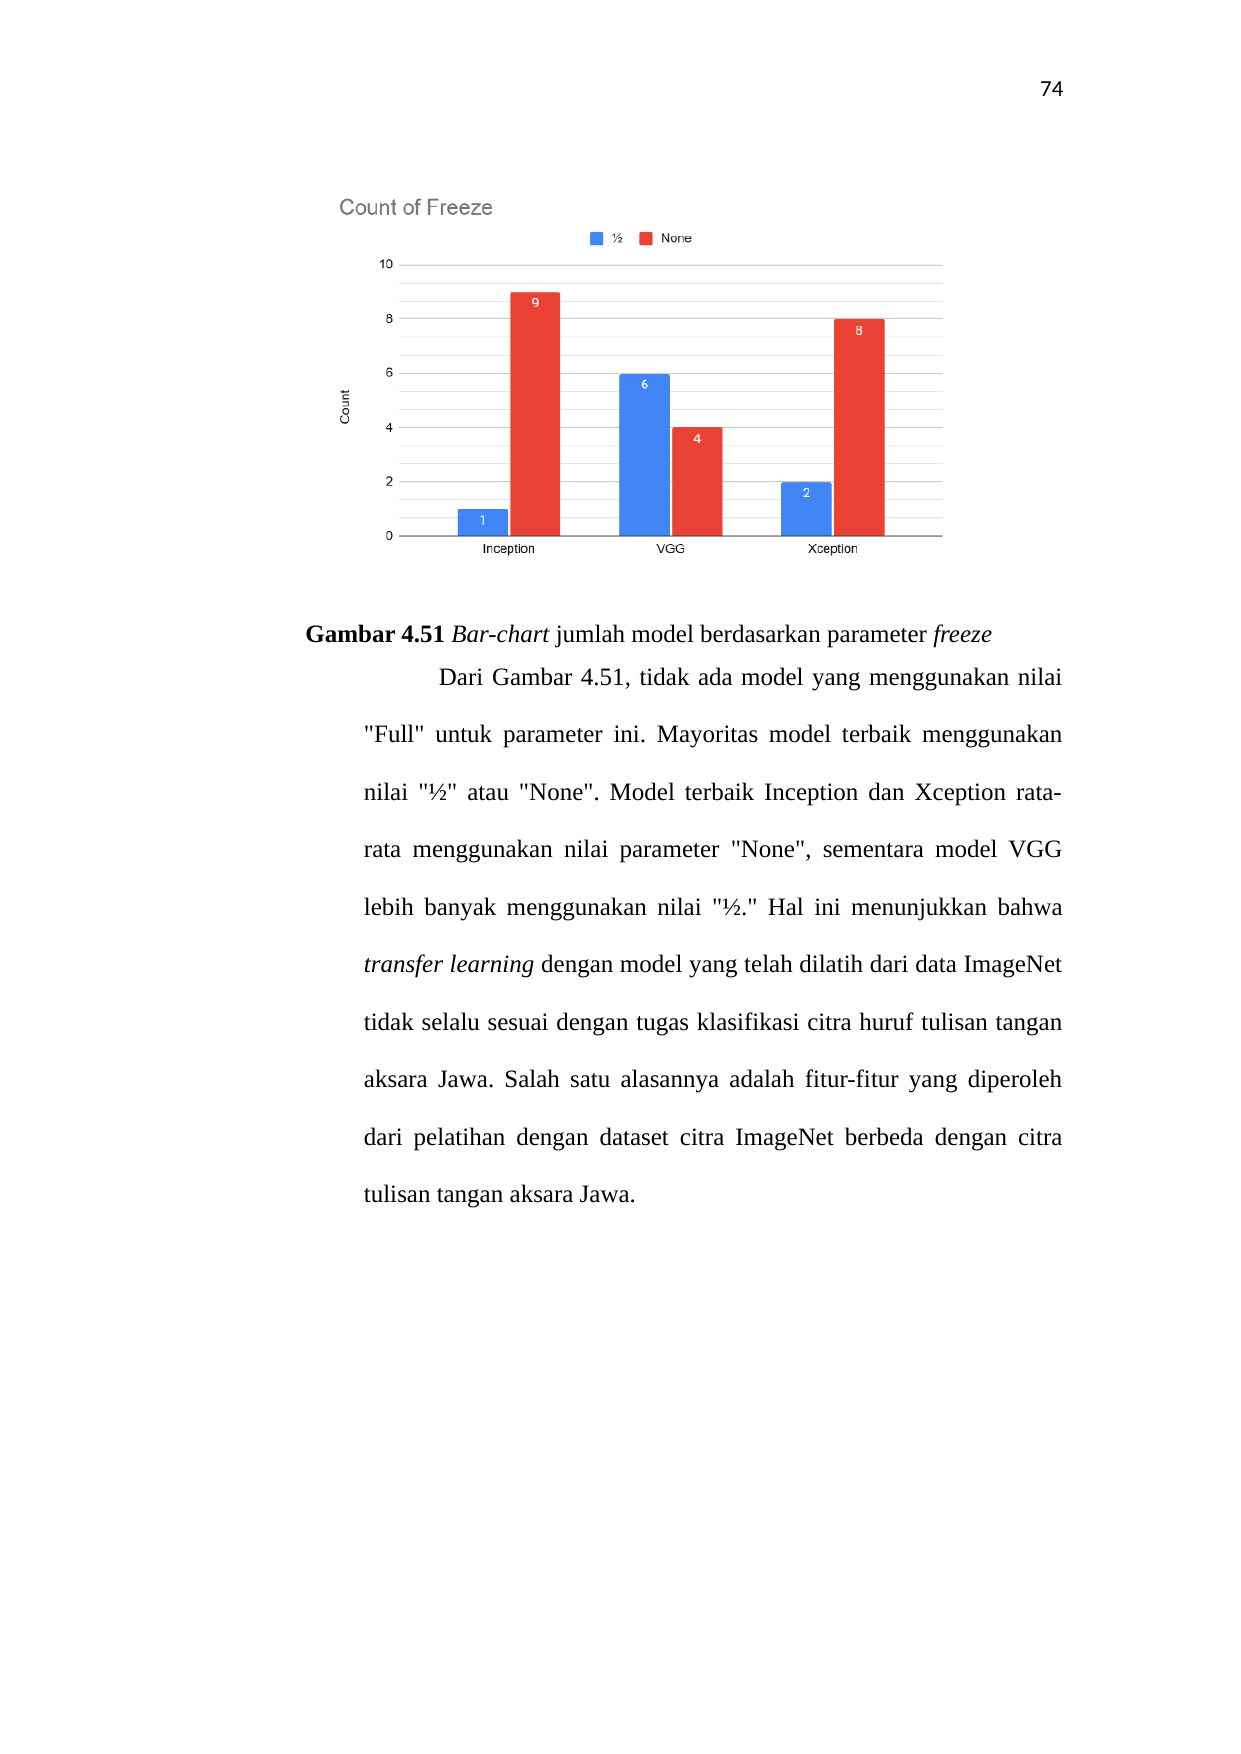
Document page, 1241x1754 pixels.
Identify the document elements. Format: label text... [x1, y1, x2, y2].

picture [319, 177, 962, 575]
